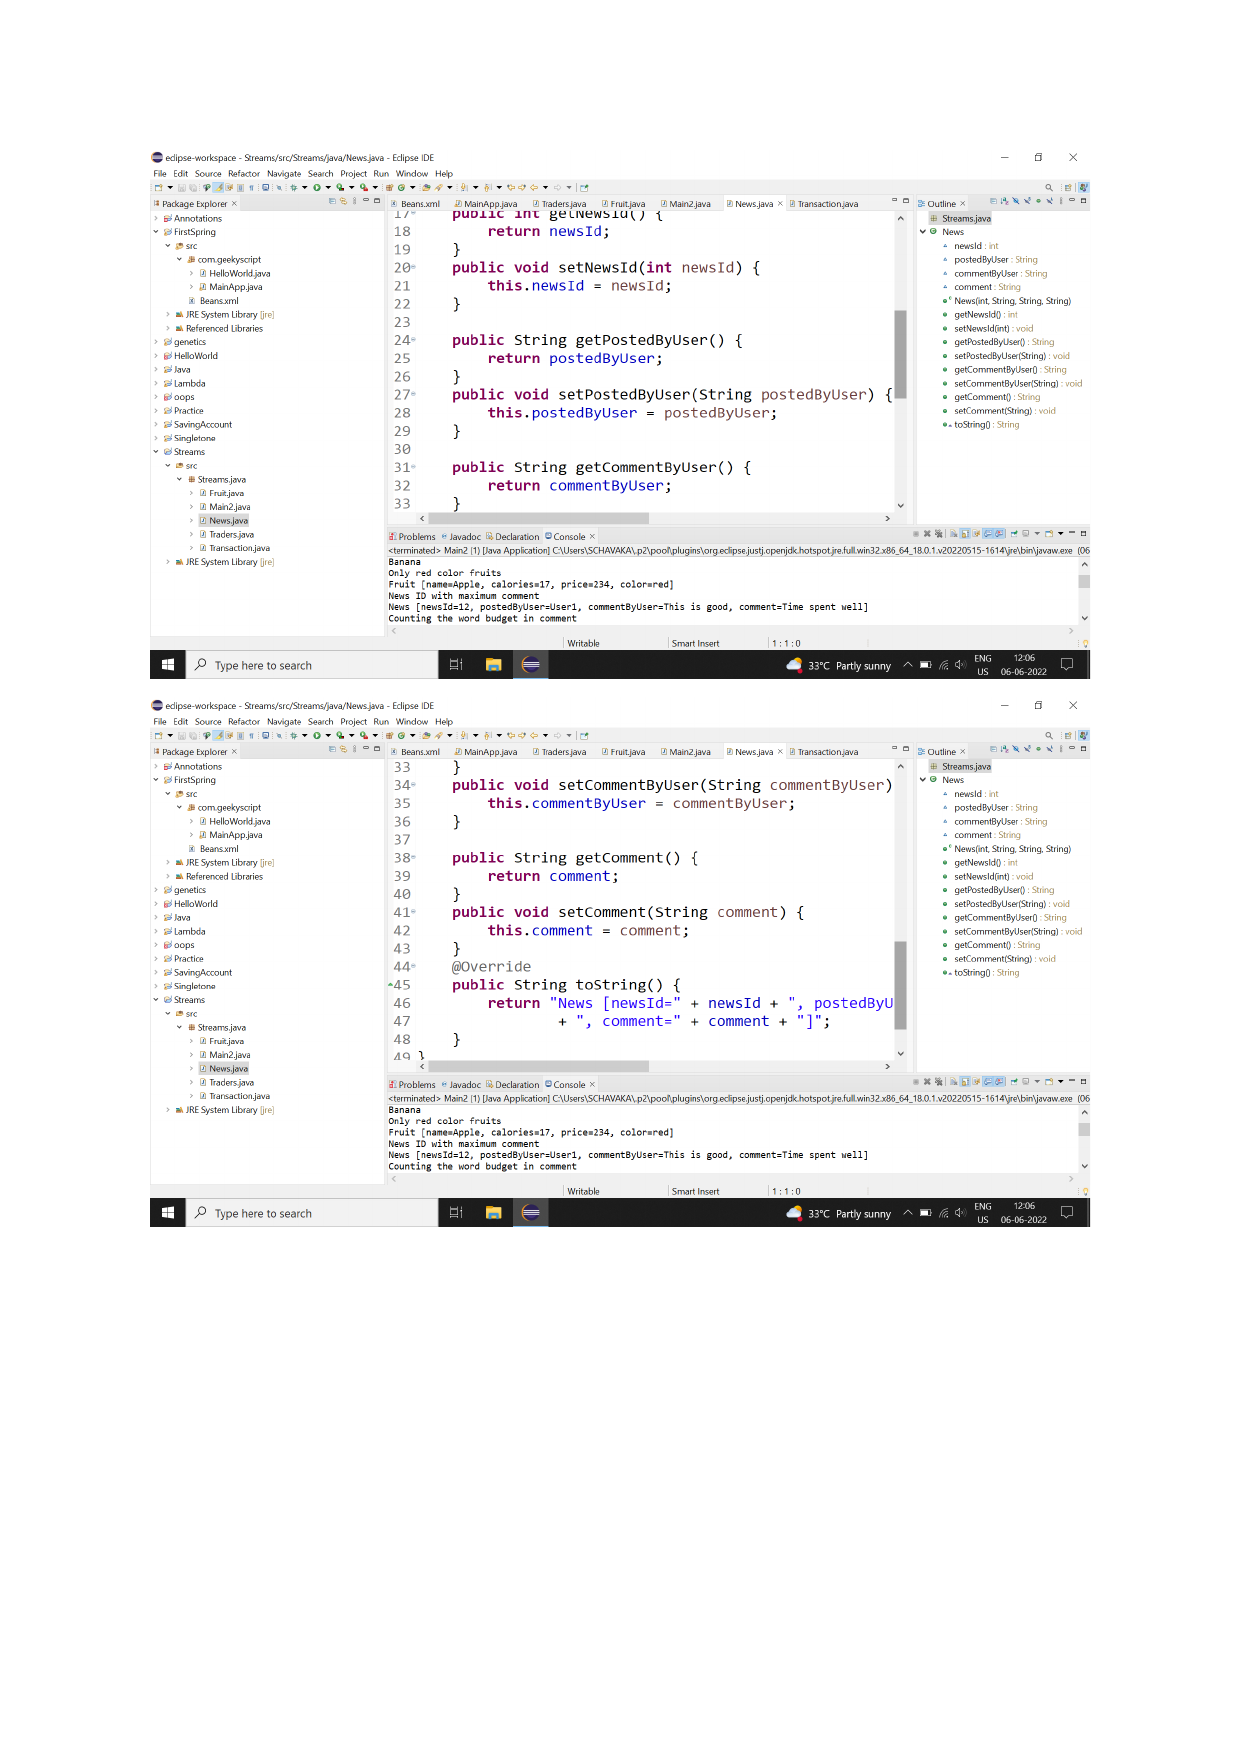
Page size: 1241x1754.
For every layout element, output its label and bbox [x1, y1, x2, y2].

picture [150, 150, 1091, 679]
picture [150, 697, 1091, 1227]
